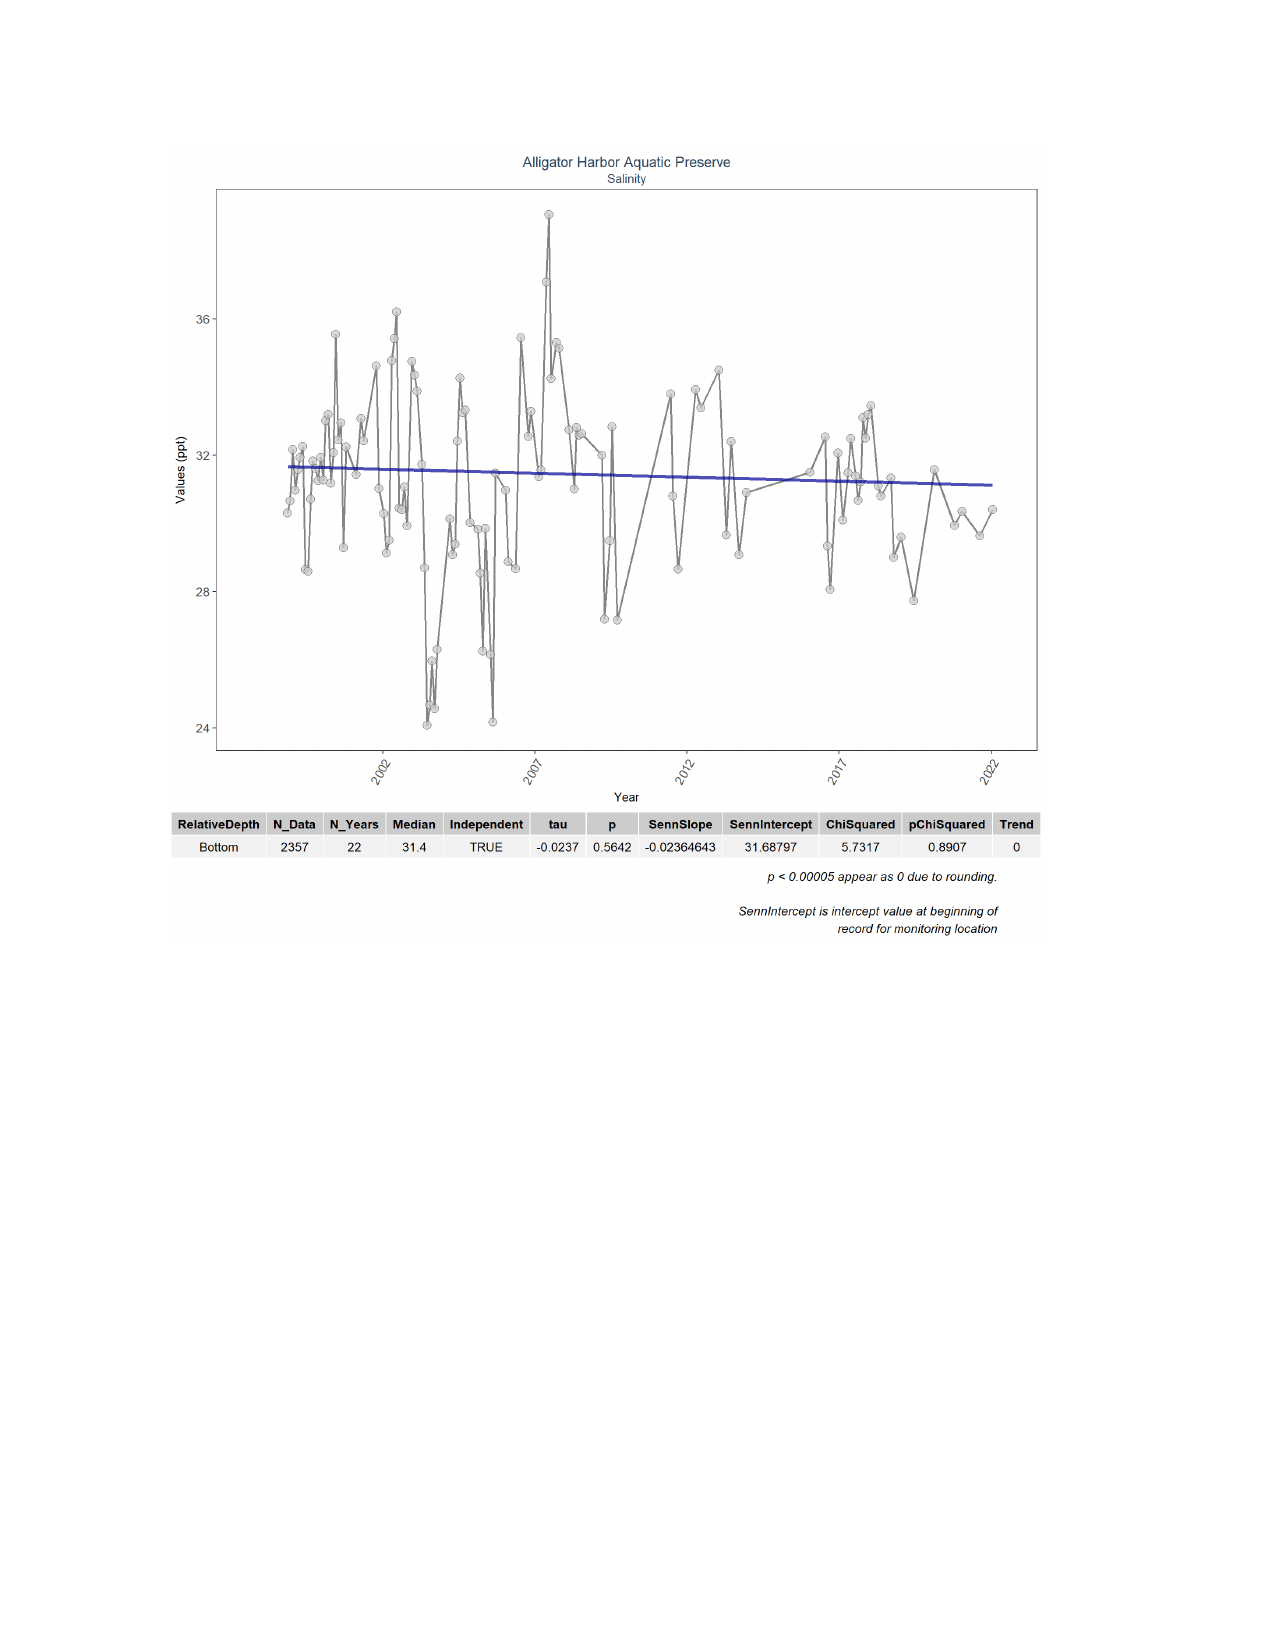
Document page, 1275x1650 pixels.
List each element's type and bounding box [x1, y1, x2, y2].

picture [168, 150, 1044, 938]
